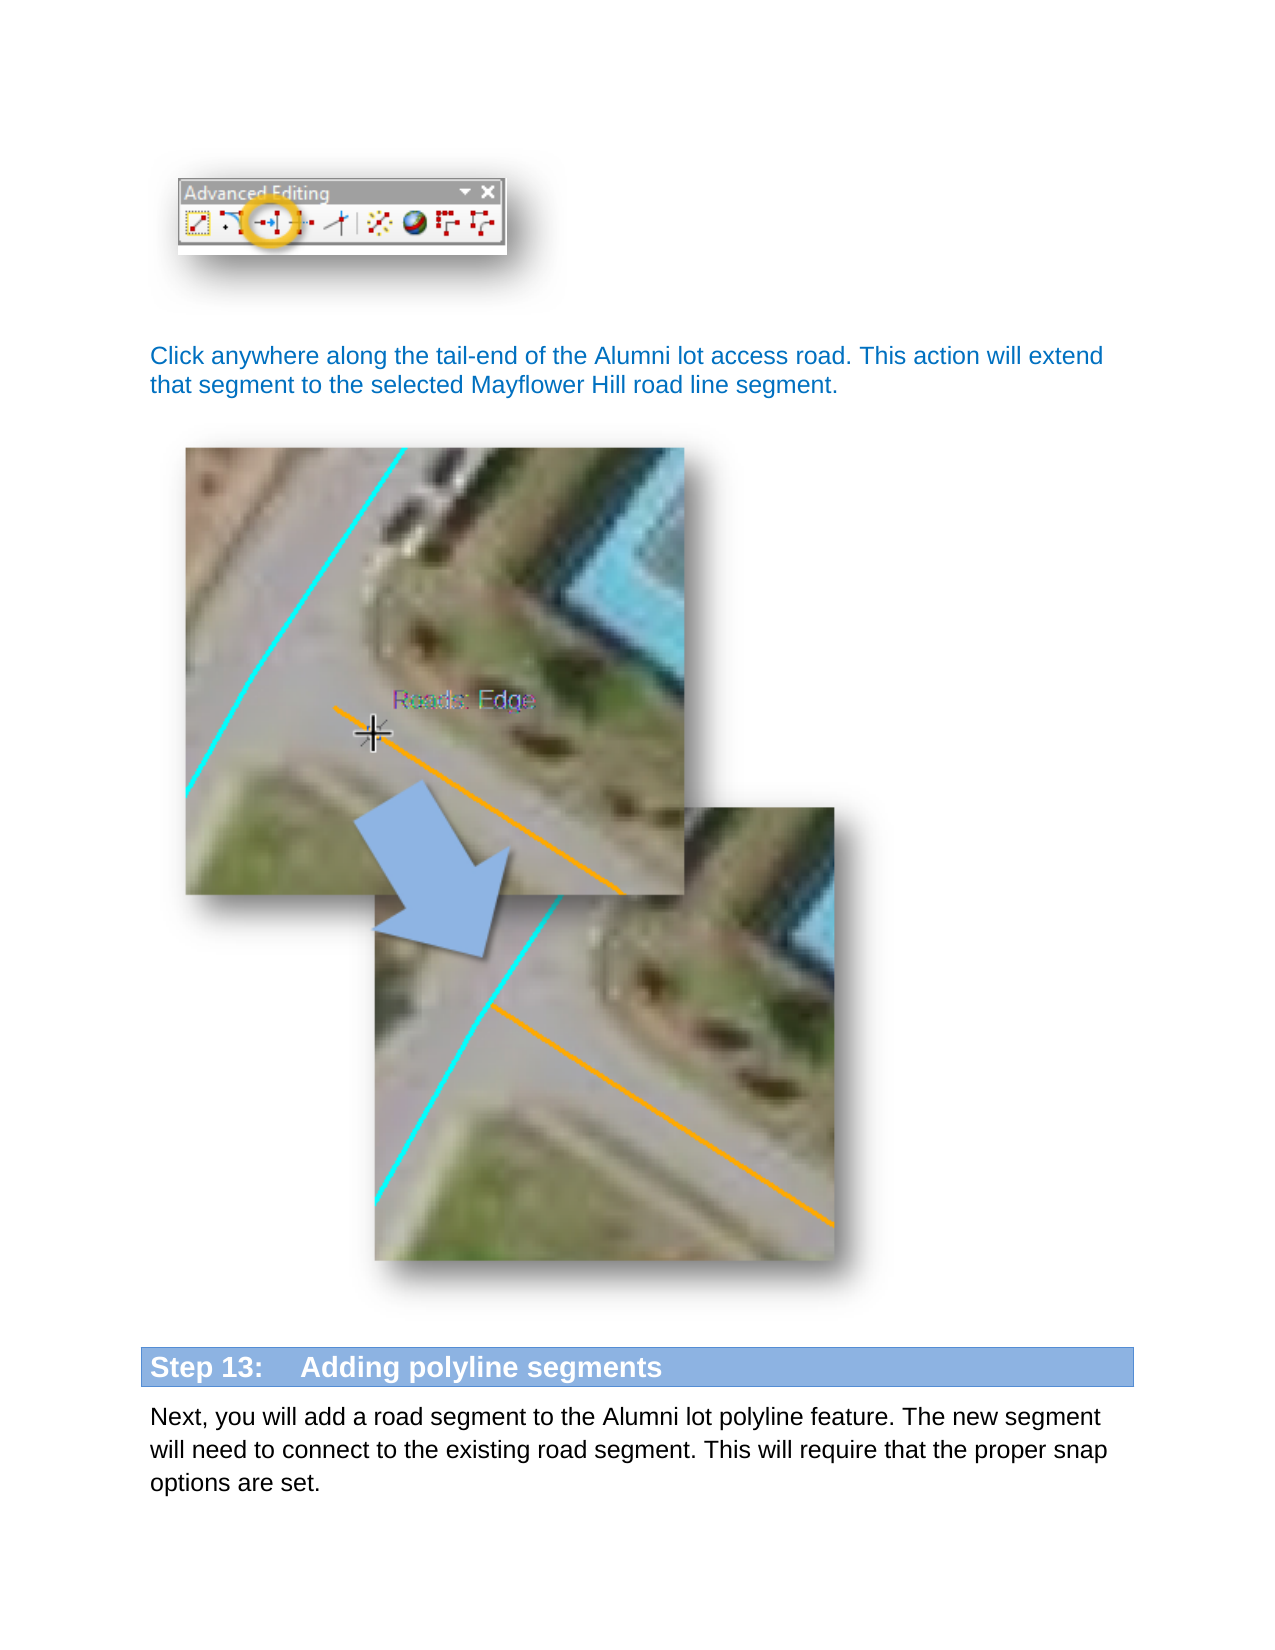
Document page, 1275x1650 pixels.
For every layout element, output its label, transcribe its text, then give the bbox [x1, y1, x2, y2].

text Adding polyline segments [142, 1348, 1133, 1386]
picture [178, 178, 507, 255]
text Next, you will add a road segment to the Alumni lot polyline feature. The new segment will need to connect to the existing road segment. This will require that the proper snap options are set. [150, 1402, 1125, 1497]
text Click anywhere along the tail-end of the Alumni lot access road. This action will extend that segment to the selected Mayflower Hill road line segment. [150, 341, 1125, 398]
picture [150, 423, 908, 1322]
